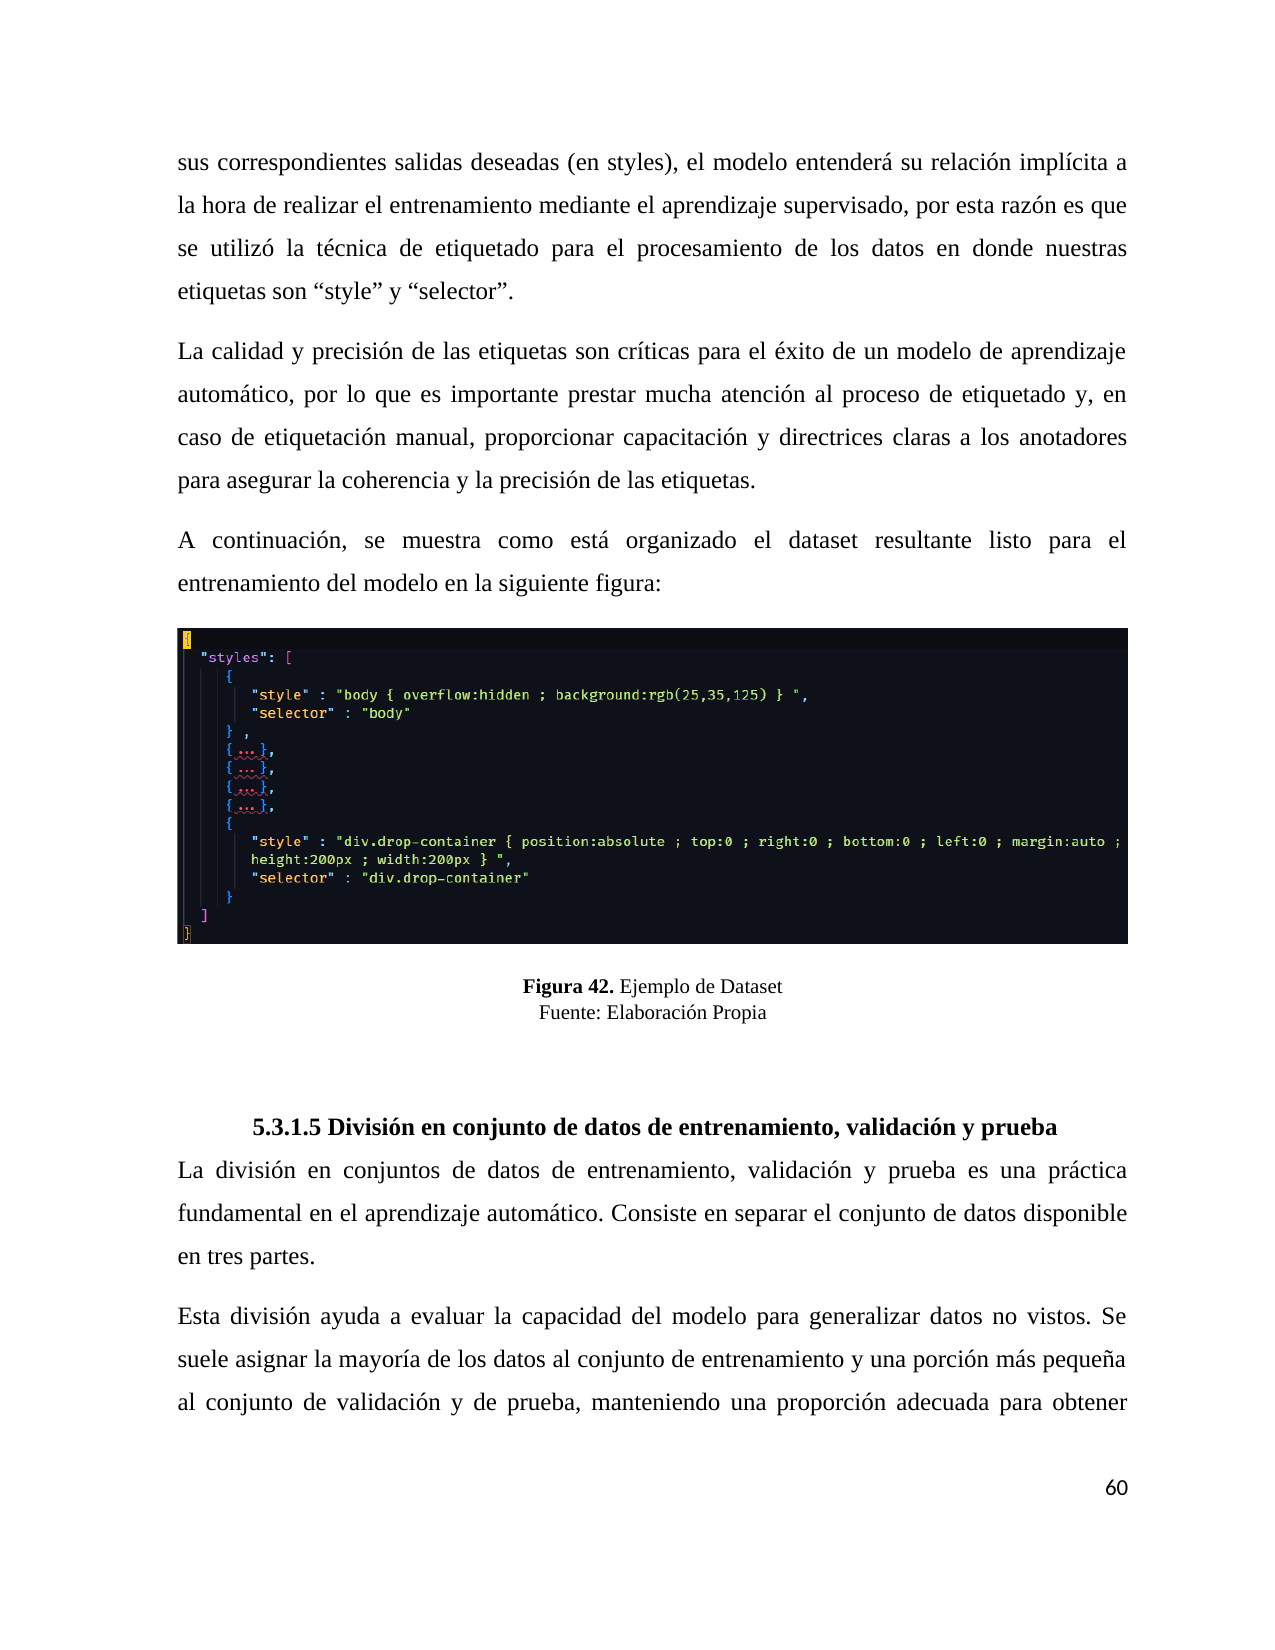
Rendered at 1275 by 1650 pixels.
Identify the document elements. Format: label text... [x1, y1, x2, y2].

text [177, 147, 1128, 305]
picture [177, 628, 1128, 944]
subtitle 5.3.1.5 División en conjunto de datos de entrenamiento, validación y prueba [177, 1112, 1128, 1140]
text La división en conjuntos de datos de entrenamiento, validación y prueba es una práctica fundamental en el aprendizaje automático. Consiste en separar el conjunto de datos disponible en tres partes. [177, 1155, 1128, 1270]
text Figura 42. Ejemplo de Dataset [177, 974, 1128, 998]
text A continuación, se muestra como está organizado el dataset resultante listo para el entrenamiento del modelo en la siguiente figura: [177, 525, 1128, 597]
text Fuente: Elaboración Propia [177, 1000, 1128, 1024]
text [177, 1301, 1128, 1416]
text La calidad y precisión de las etiquetas son críticas para el éxito de un modelo de aprendizaje automático, por lo que es importante prestar mucha atención al proceso de etiquetado y, en caso de etiquetación manual, proporcionar capacitación y directrices claras a los anotadores para asegurar la coherencia y la precisión de las etiquetas. [177, 336, 1128, 494]
